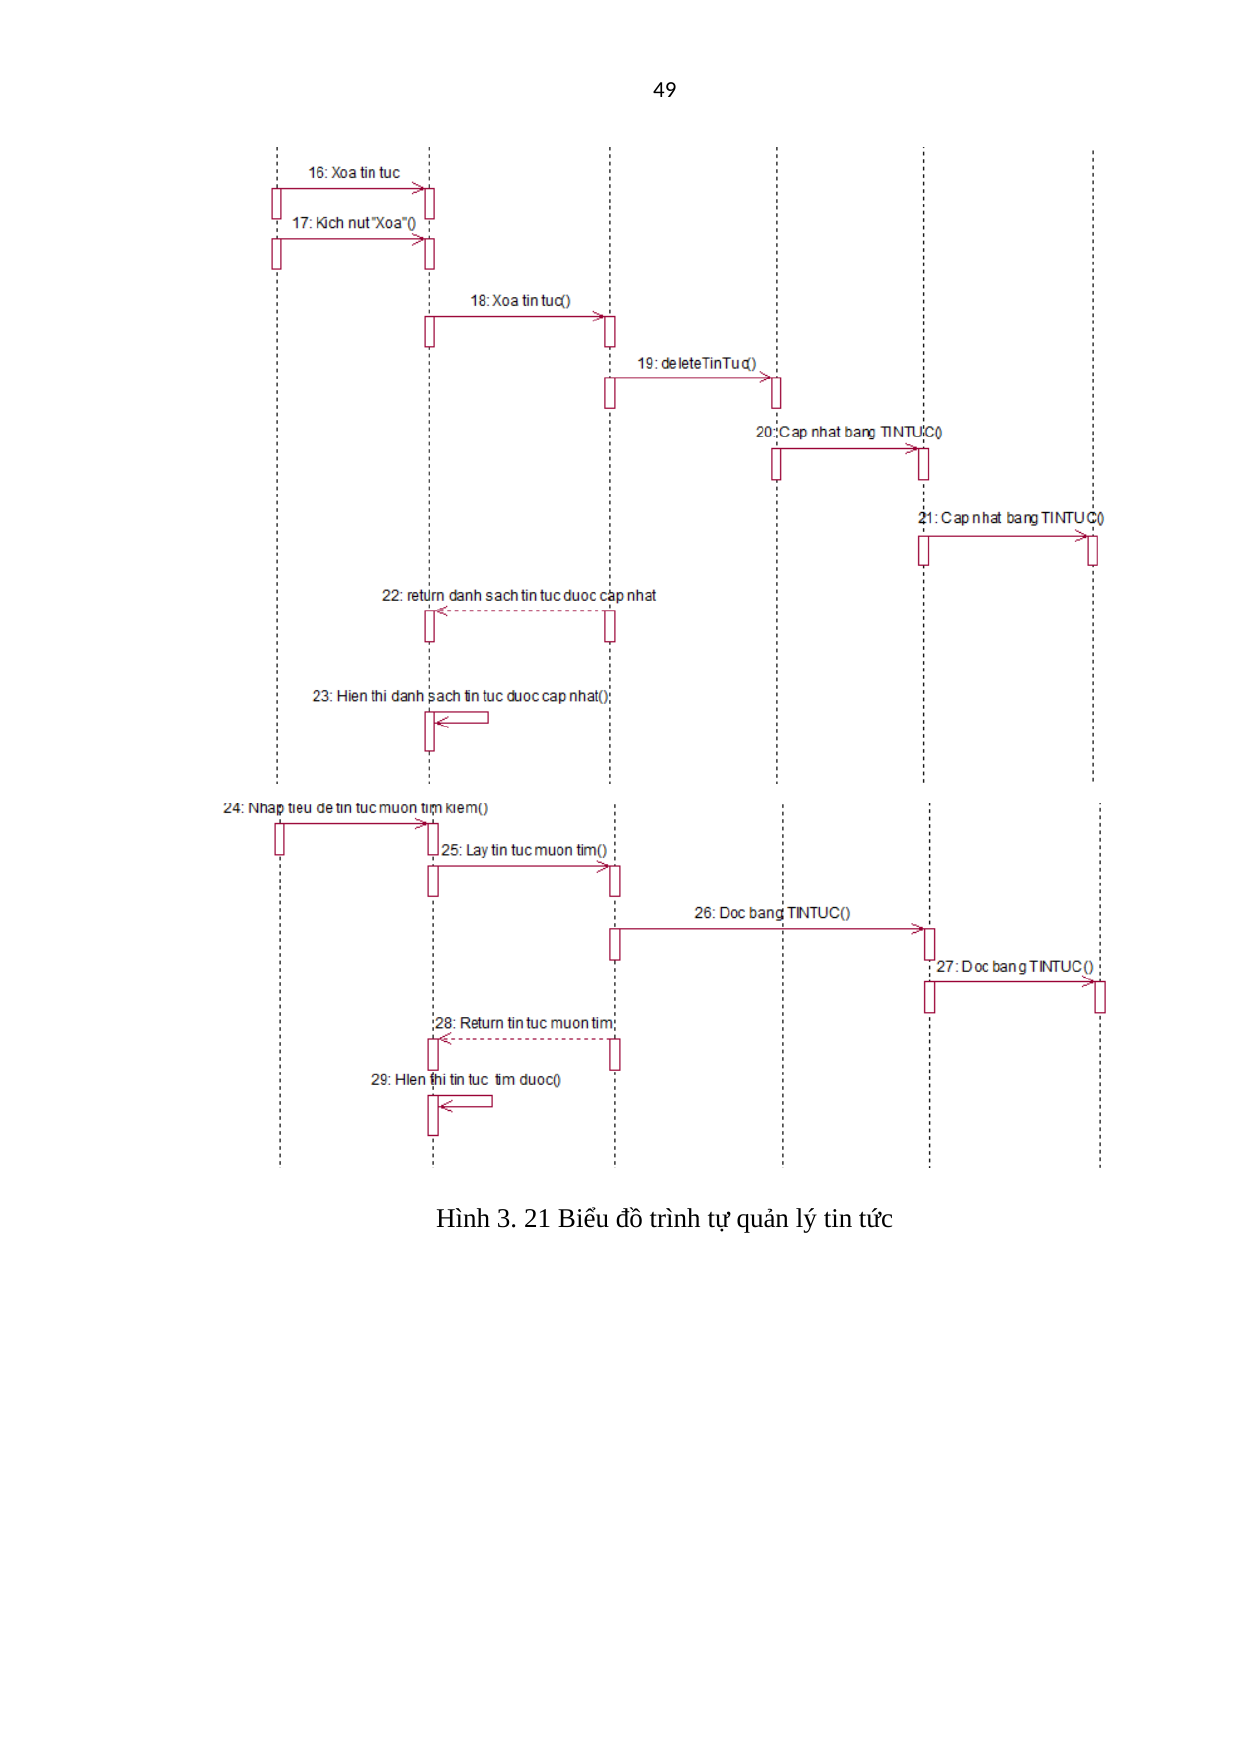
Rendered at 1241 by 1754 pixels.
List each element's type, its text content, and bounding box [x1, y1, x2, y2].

picture [206, 147, 1152, 784]
text Hình 3. 21 Biểu đồ trình tự quản lý tin tức [207, 1202, 1122, 1233]
picture [214, 803, 1152, 1168]
